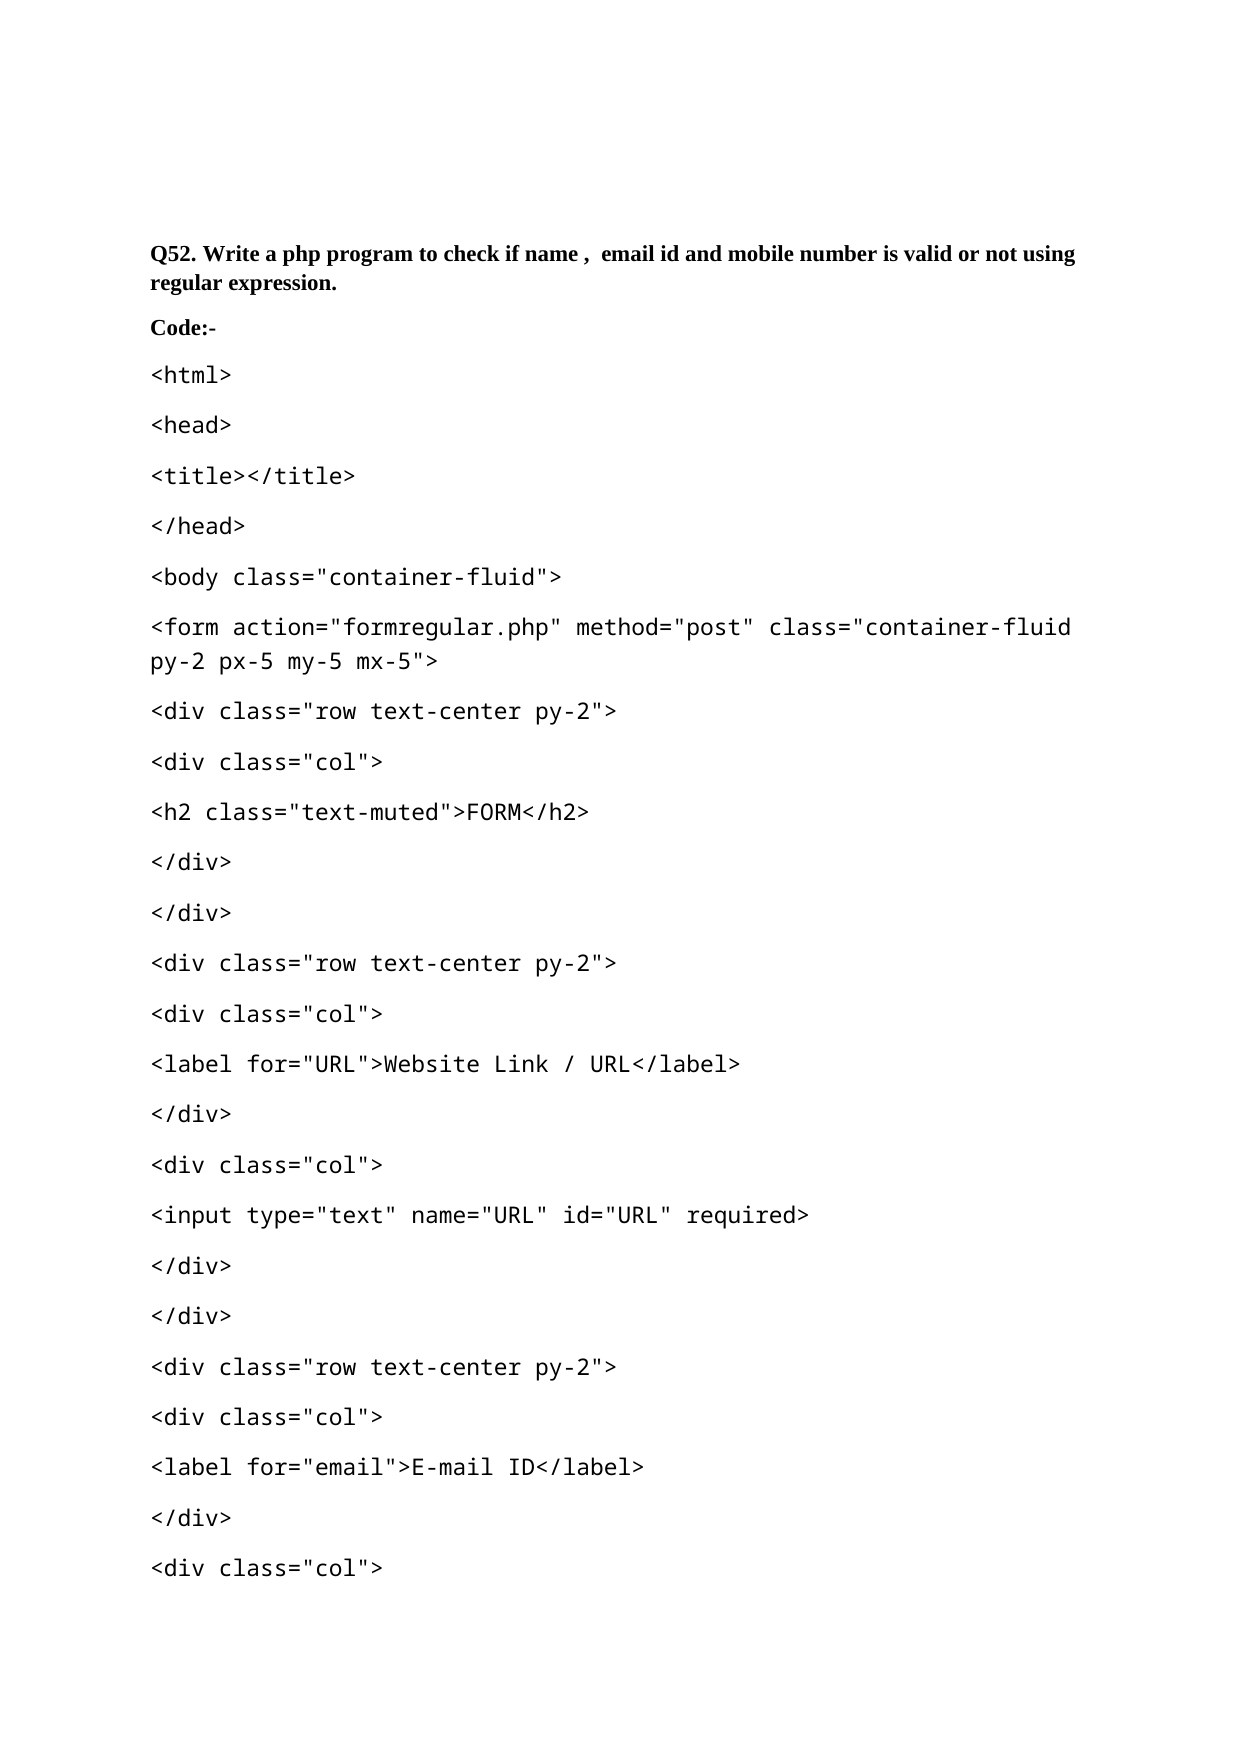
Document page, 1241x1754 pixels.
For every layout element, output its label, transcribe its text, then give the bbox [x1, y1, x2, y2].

text <label for="URL">Website Link / URL</label> [150, 1048, 1090, 1079]
text <div class="col"> [150, 1552, 1090, 1583]
text <input type="text" name="URL" id="URL" required> [150, 1199, 1090, 1231]
text <label for="email">E-mail ID</label> [150, 1451, 1090, 1483]
text </div> [150, 846, 1090, 878]
text Q52. Write a php program to check if name , email id and mobile number is valid or not using regular expression. [150, 240, 1090, 295]
text </div> [150, 1098, 1090, 1130]
text <div class="col"> [150, 998, 1090, 1029]
text <div class="col"> [150, 746, 1090, 777]
text <div class="row text-center py-2"> [150, 947, 1090, 978]
text </div> [150, 1250, 1090, 1281]
text <div class="col"> [150, 1401, 1090, 1432]
text <div class="row text-center py-2"> [150, 1351, 1090, 1382]
text <body class="container-fluid"> [150, 561, 1090, 592]
text </div> [150, 1502, 1090, 1533]
text </div> [150, 1300, 1090, 1331]
text </div> [150, 897, 1090, 928]
text Code:- [150, 314, 1090, 340]
text <div class="col"> [150, 1149, 1090, 1180]
text <h2 class="text-muted">FORM</h2> [150, 796, 1090, 827]
text </head> [150, 510, 1090, 541]
text <html> [150, 359, 1090, 390]
text <div class="row text-center py-2"> [150, 695, 1090, 726]
text <title></title> [150, 460, 1090, 491]
text <form action="formregular.php" method="post" class="container-fluid py-2 px-5 my-5 mx-5"> [150, 611, 1090, 676]
text <head> [150, 409, 1090, 441]
